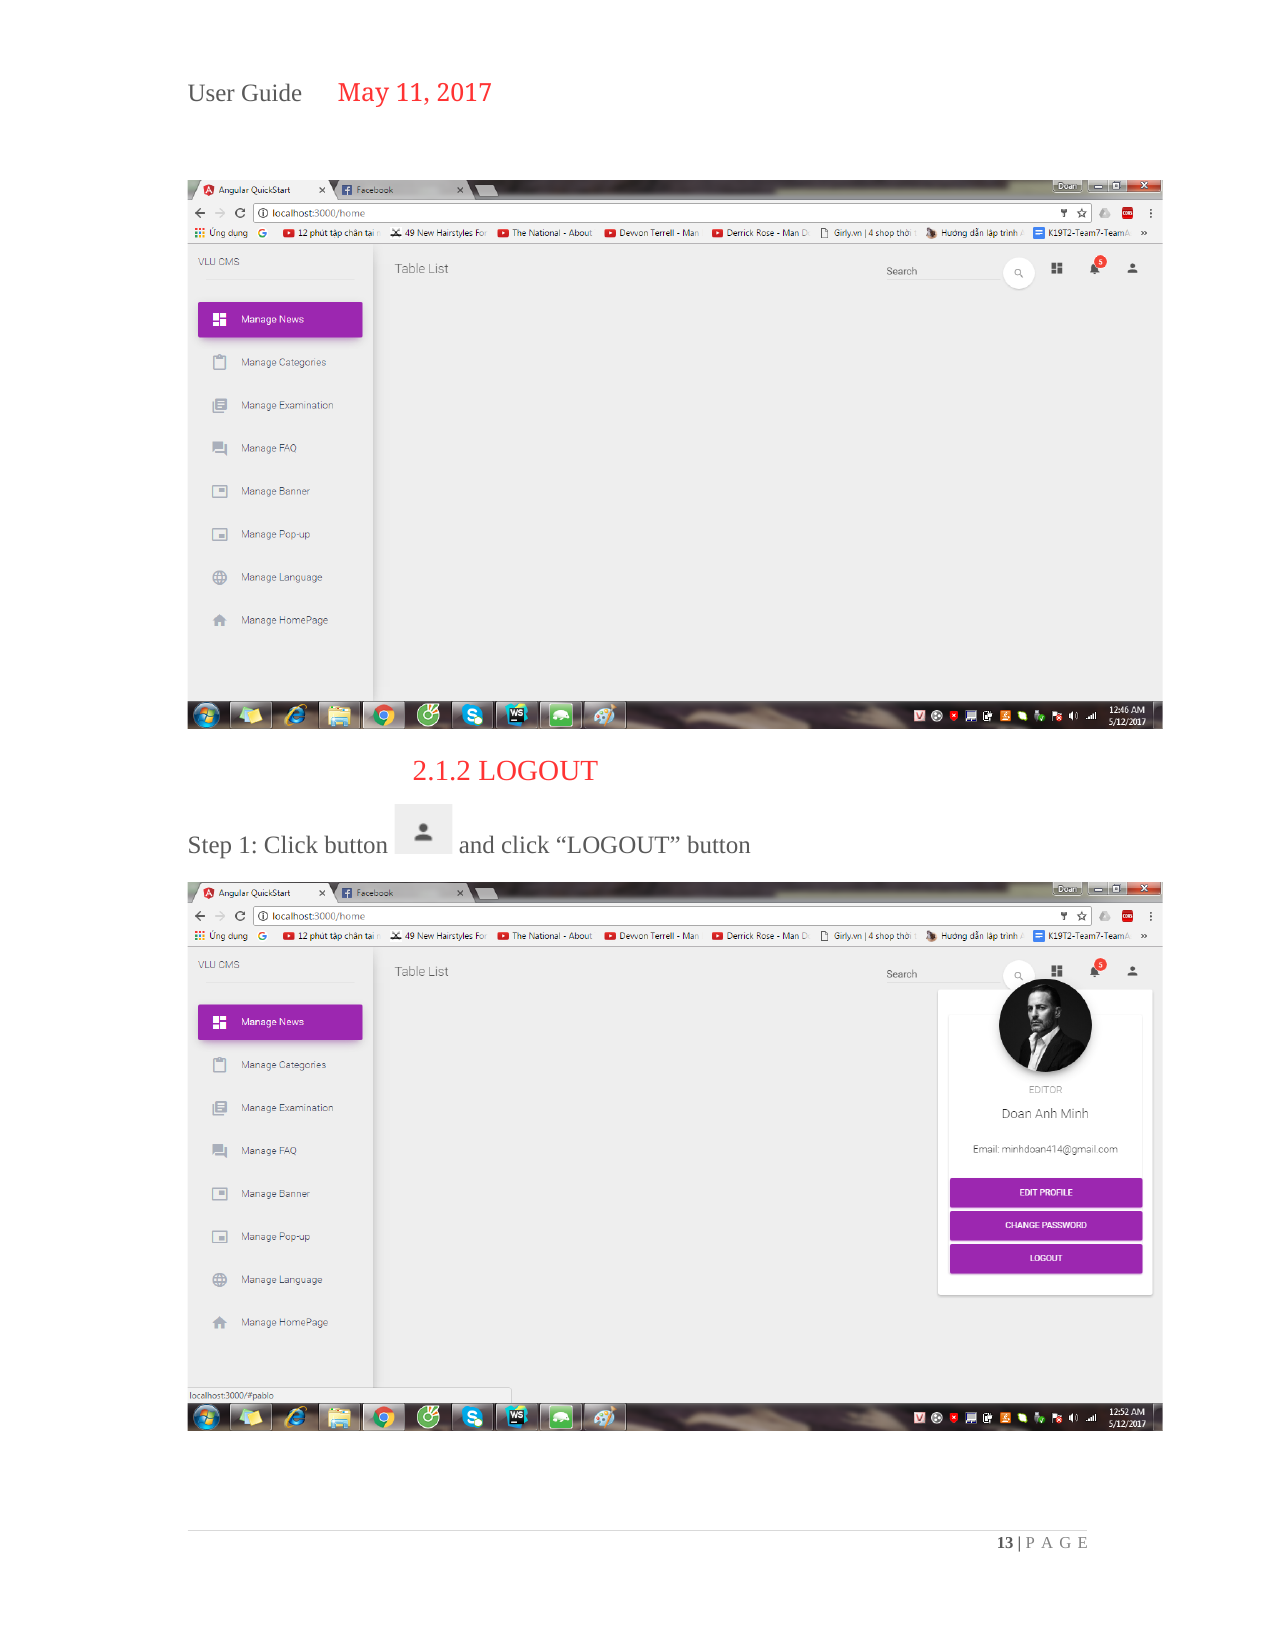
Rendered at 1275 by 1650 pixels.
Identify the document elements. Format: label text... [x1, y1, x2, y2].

subtitle 2.1.2 Logout [375, 753, 1087, 787]
text Step 1: Click button and click “LOGOUT” button [187, 804, 1087, 859]
picture [394, 804, 453, 854]
picture [187, 180, 1163, 729]
picture [187, 882, 1163, 1431]
